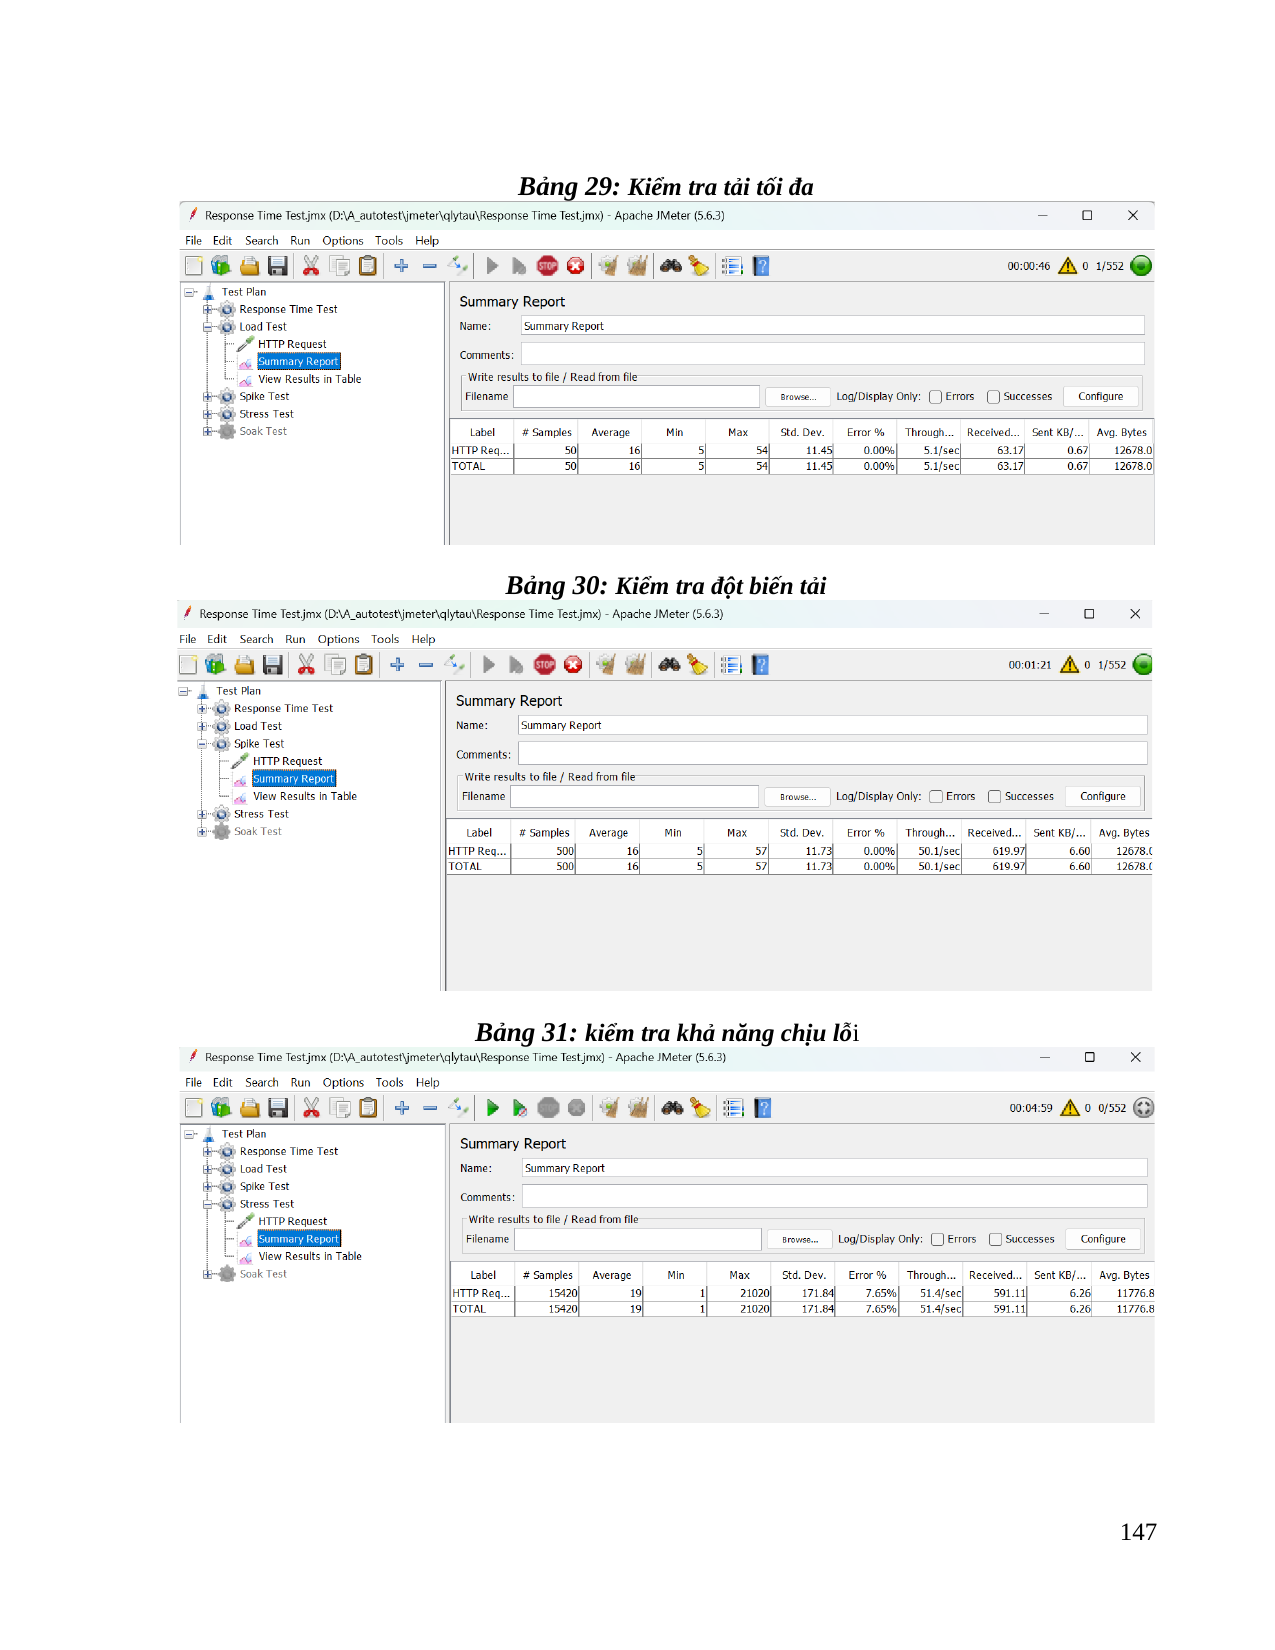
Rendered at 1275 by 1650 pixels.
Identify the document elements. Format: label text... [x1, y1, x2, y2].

picture [177, 600, 1153, 991]
picture [179, 201, 1155, 545]
picture [179, 1047, 1155, 1423]
